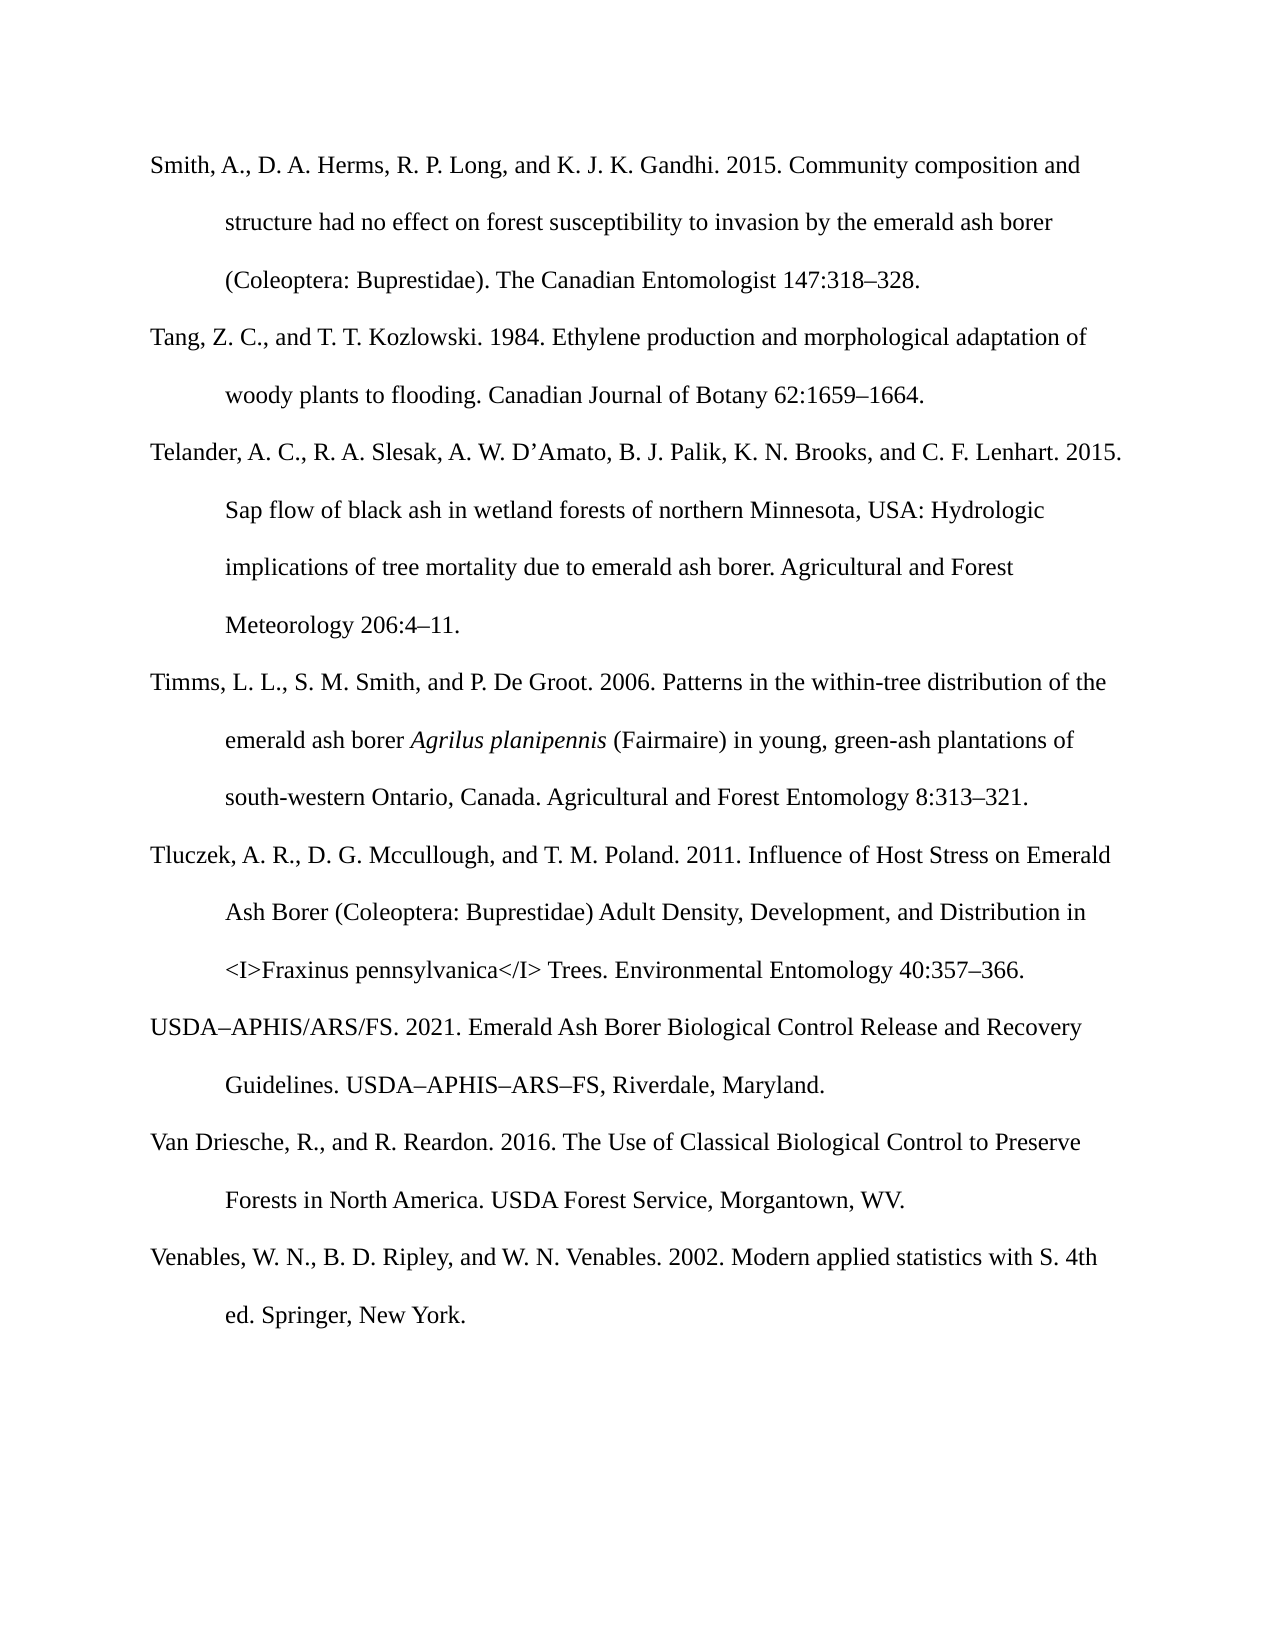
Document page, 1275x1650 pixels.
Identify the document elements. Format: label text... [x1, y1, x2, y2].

text Tluczek, A. R., D. G. Mccullough, and T. M. Poland. 2011. Influence of Host Stress on Emerald Ash Borer (Coleoptera: Buprestidae) Adult Density, Development, and Distribution in <I>Fraxinus pennsylvanica</I> Trees. Environmental Entomology 40:357–366. [150, 840, 1125, 984]
text Van Driesche, R., and R. Reardon. 2016. The Use of Classical Biological Control to Preserve Forests in North America. USDA Forest Service, Morgantown, WV. [150, 1127, 1125, 1214]
text USDA–APHIS/ARS/FS. 2021. Emerald Ash Borer Biological Control Release and Recovery Guidelines. USDA–APHIS–ARS–FS, Riverdale, Maryland. [150, 1012, 1125, 1099]
text Telander, A. C., R. A. Slesak, A. W. D’Amato, B. J. Palik, K. N. Brooks, and C. F. Lenhart. 2015. Sap flow of black ash in wetland forests of northern Minnesota, USA: Hydrologic implications of tree mortality due to emerald ash borer. Agricultural and Forest Meteorology 206:4–11. [150, 437, 1125, 639]
text Smith, A., D. A. Herms, R. P. Long, and K. J. K. Gandhi. 2015. Community composition and structure had no effect on forest susceptibility to invasion by the emerald ash borer (Coleoptera: Buprestidae). The Canadian Entomologist 147:318–328. [150, 150, 1125, 294]
text Tang, Z. C., and T. T. Kozlowski. 1984. Ethylene production and morphological adaptation of woody plants to flooding. Canadian Journal of Botany 62:1659–1664. [150, 322, 1125, 409]
text Timms, L. L., S. M. Smith, and P. De Groot. 2006. Patterns in the within‐tree distribution of the emerald ash borer Agrilus planipennis (Fairmaire) in young, green‐ash plantations of south‐western Ontario, Canada. Agricultural and Forest Entomology 8:313–321. [150, 667, 1125, 811]
text Venables, W. N., B. D. Ripley, and W. N. Venables. 2002. Modern applied statistics with S. 4th ed. Springer, New York. [150, 1242, 1125, 1329]
